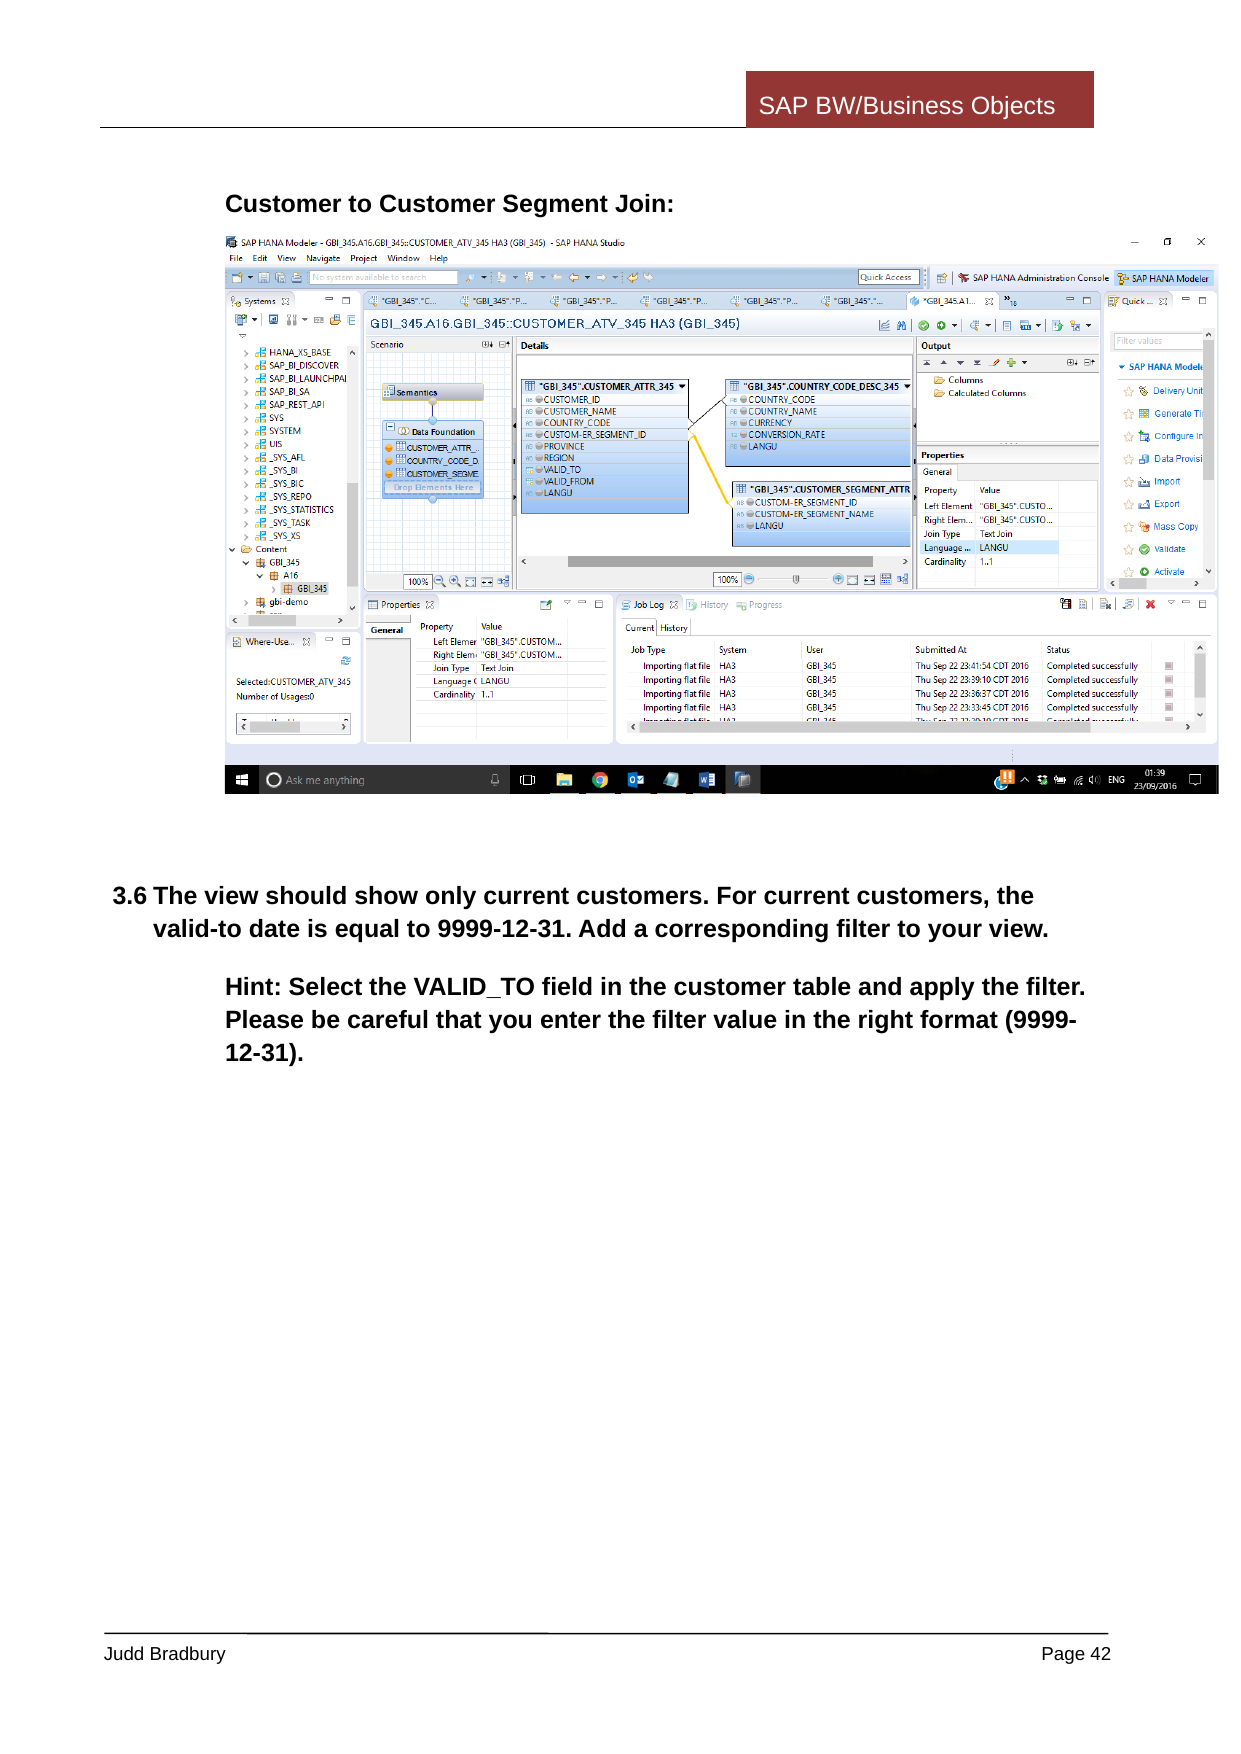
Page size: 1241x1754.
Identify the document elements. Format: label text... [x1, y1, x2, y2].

picture [224, 234, 1219, 794]
text The view should show only current customers. For current customers, the valid-to date is equal to 9999-12-31. Add a corresponding filter to your view. [112, 881, 1106, 942]
text Customer to Customer Segment Join: [225, 189, 1106, 218]
text Hint: Select the VALID_TO field in the customer table and apply the filter. Please be careful that you enter the filter value in the right format (9999-12-31). [225, 972, 1106, 1066]
